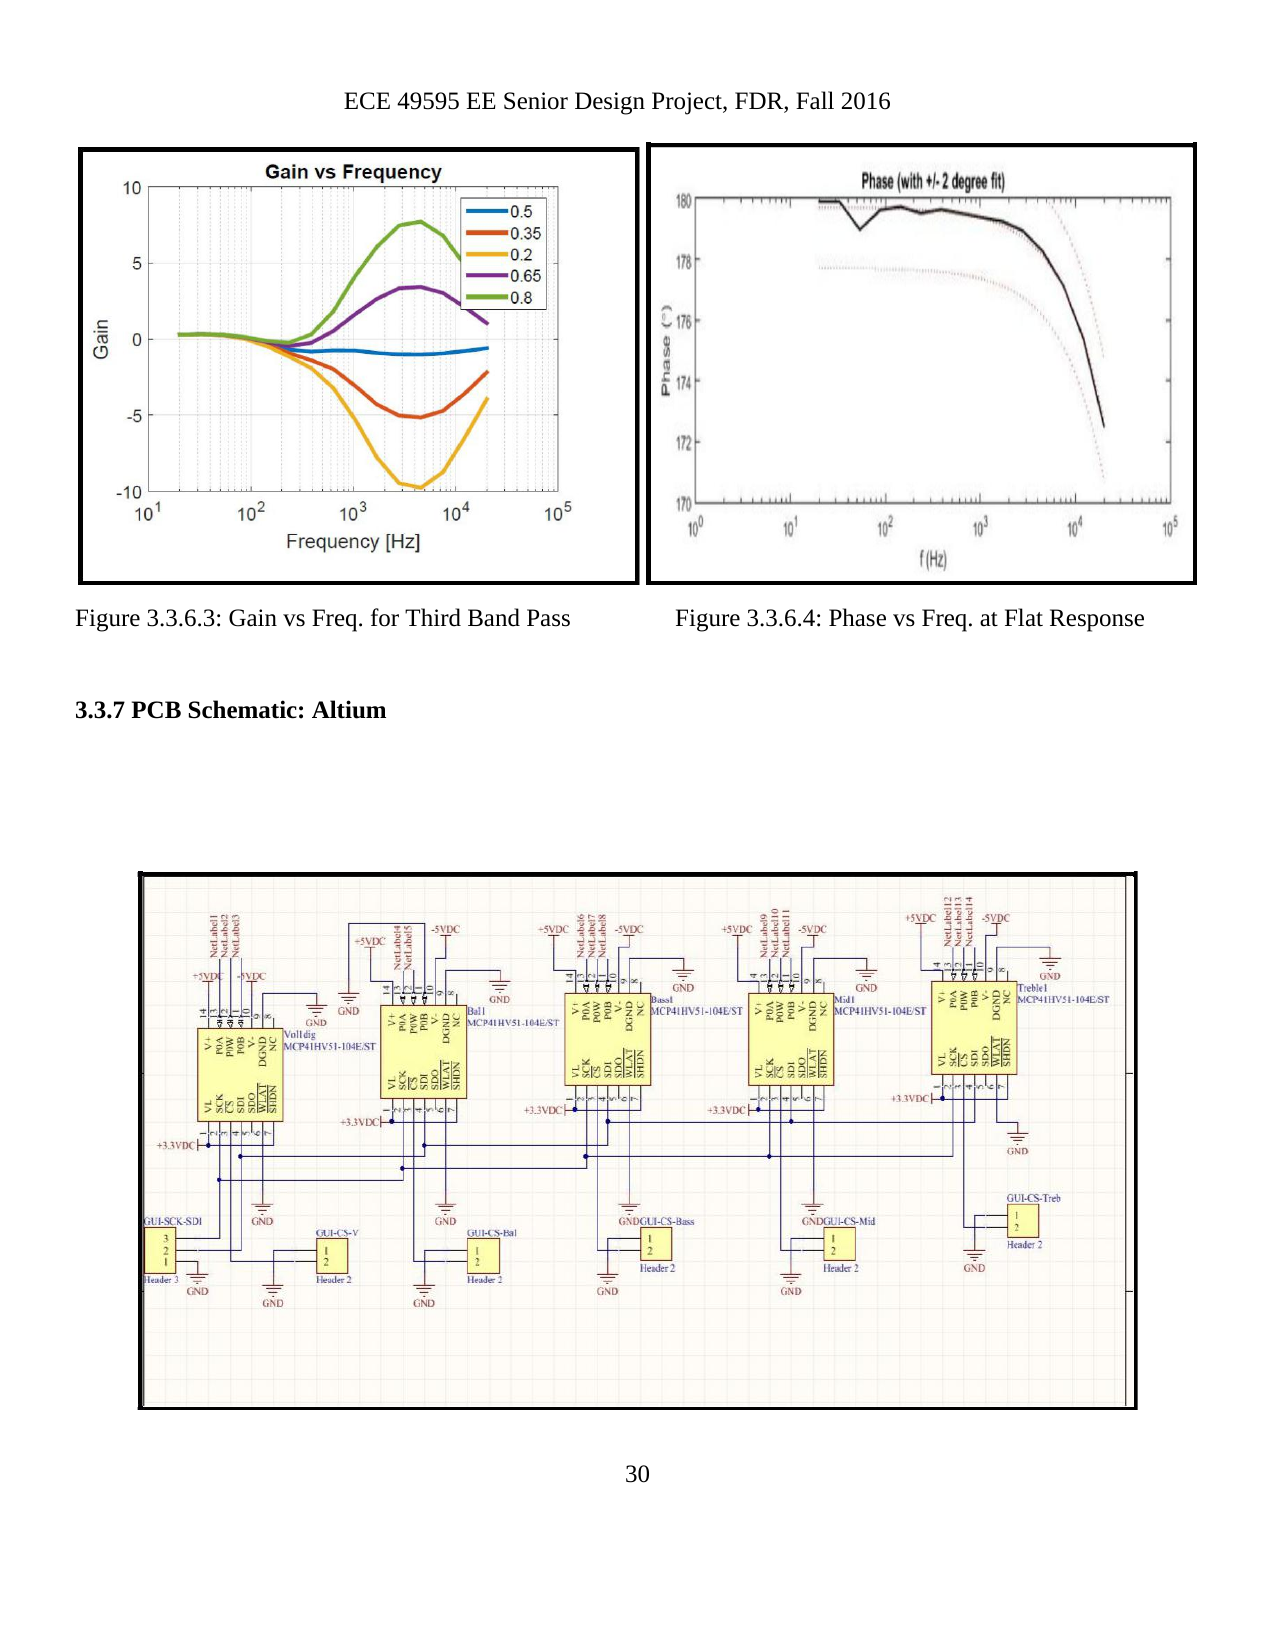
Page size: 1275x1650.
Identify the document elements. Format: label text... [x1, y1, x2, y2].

picture [78, 142, 1197, 585]
picture [137, 871, 1138, 1410]
text 30 [625, 1459, 1148, 1488]
text Figure 3.3.6.3: Gain vs Freq. for Third Band Pass Figure 3.3.6.4: Phase vs Freq. at Flat Response [75, 603, 1148, 632]
text 3.3.7 PCB Schematic: Altium [75, 695, 1148, 723]
text ECE 49595 EE Senior Design Project, FDR, Fall 2016 [344, 86, 1148, 115]
